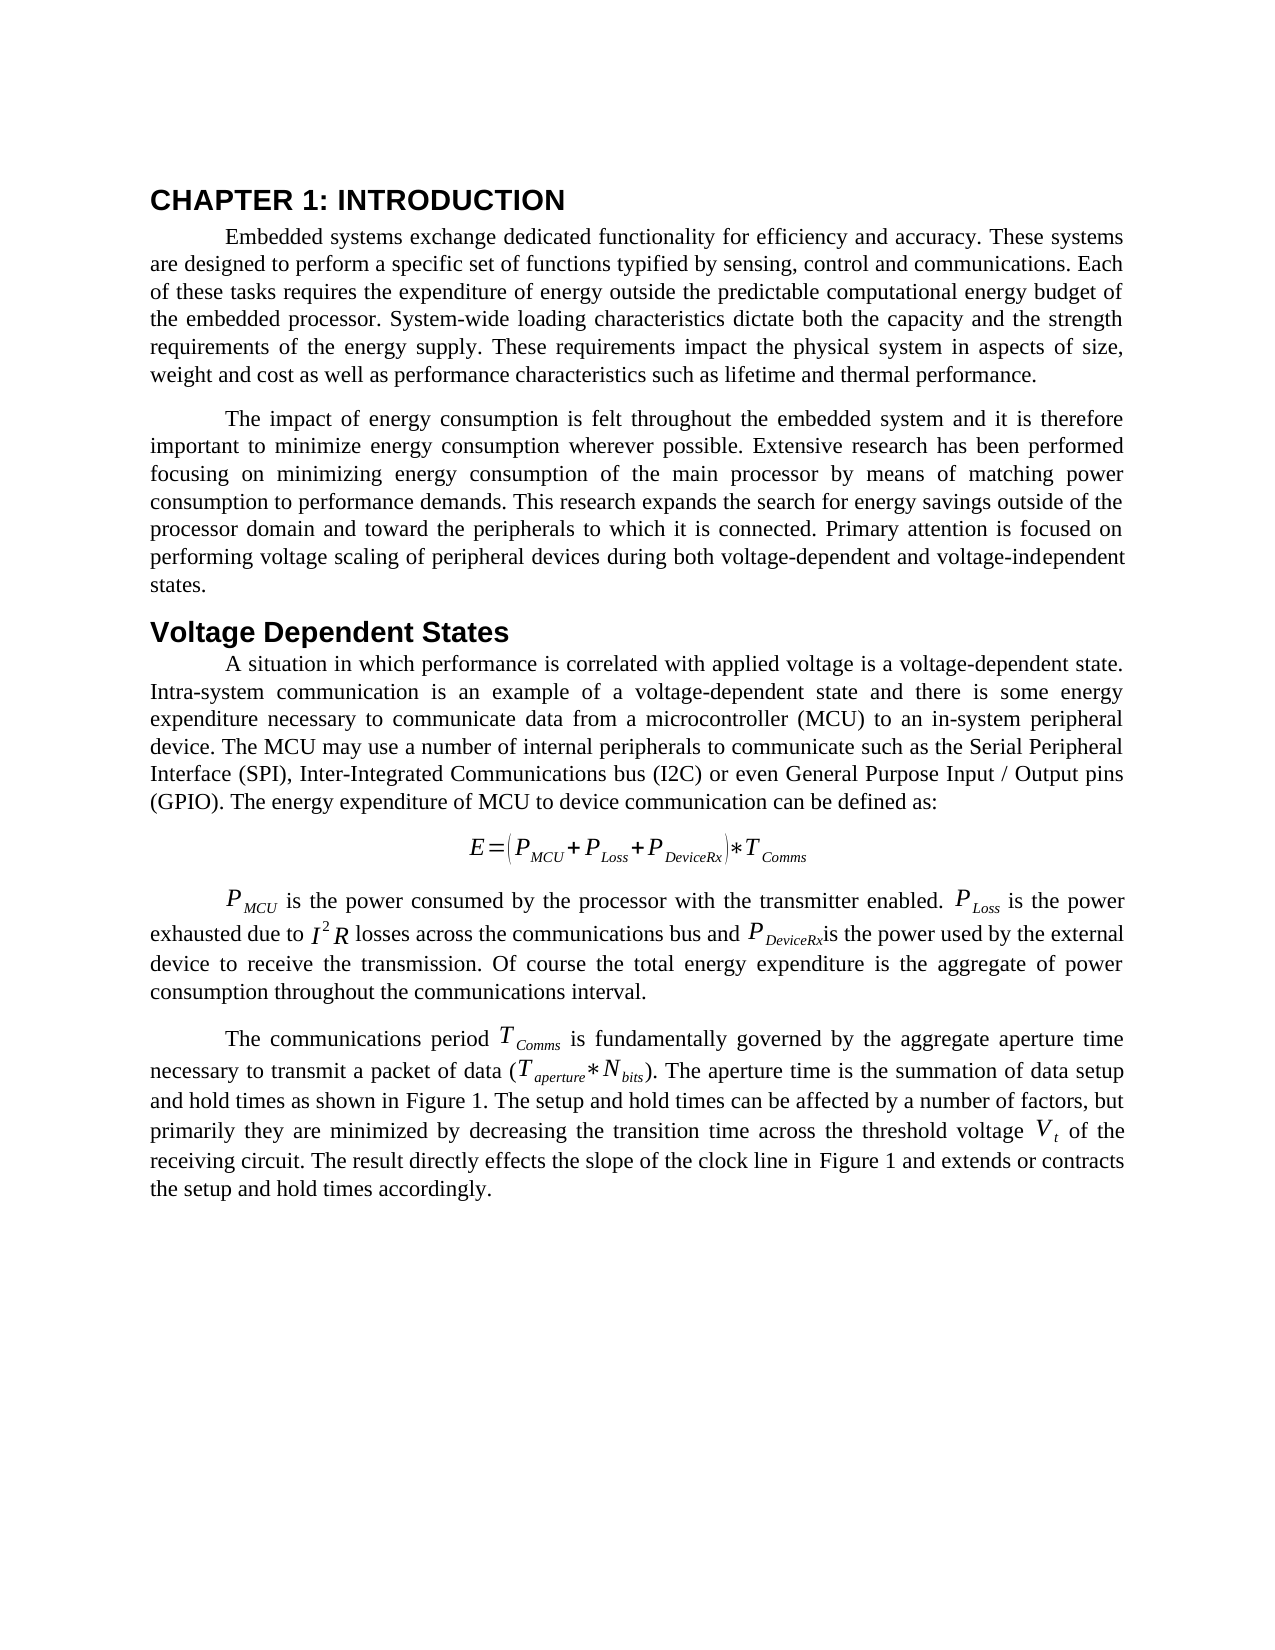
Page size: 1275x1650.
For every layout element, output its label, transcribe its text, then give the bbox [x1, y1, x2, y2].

text The impact of energy consumption is felt throughout the embedded system and it is therefore important to minimize energy consumption wherever possible. Extensive research has been performed focusing on minimizing energy consumption of the main processor by means of matching power consumption to performance demands. This research expands the search for energy savings outside of the processor domain and toward the peripherals to which it is connected. Primary attention is focused on performing voltage scaling of peripheral devices during both voltage-dependent and voltage-independent states. [150, 405, 1125, 597]
text Embedded systems exchange dedicated functionality for efficiency and accuracy. These systems are designed to perform a specific set of functions typified by sensing, control and communications. Each of these tasks requires the expenditure of energy outside the predictable computational energy budget of the embedded processor. System-wide loading characteristics dictate both the capacity and the strength requirements of the energy supply. These requirements impact the physical system in aspects of size, weight and cost as well as performance characteristics such as lifetime and thermal performance. [150, 223, 1125, 387]
text A situation in which performance is correlated with applied voltage is a voltage-dependent state. Intra-system communication is an example of a voltage-dependent state and there is some energy expenditure necessary to communicate data from a microcontroller (MCU) to an in-system peripheral device. The MCU may use a number of internal peripherals to communicate such as the Serial Peripheral Interface (SPI), Inter-Integrated Communications bus (I2C) or even General Purpose Input / Output pins (GPIO). The energy expenditure of MCU to device communication can be defined as: [150, 650, 1125, 814]
subtitle Chapter 1: Introduction [150, 183, 1125, 217]
text is the power consumed by the processor with the transmitter enabled. is the power exhausted due to losses across the communications bus and is the power used by the external device to receive the transmission. Of course the total energy expenditure is the aggregate of power consumption throughout the communications interval. [150, 885, 1125, 1004]
subtitle Voltage Dependent States [150, 615, 1125, 648]
text The communications period is fundamentally governed by the aggregate aperture time necessary to transmit a packet of data (). The aperture time is the summation of data setup and hold times as shown in Figure 1. The setup and hold times can be affected by a number of factors, but primarily they are minimized by decreasing the transition time across the threshold voltage of the receiving circuit. The result directly effects the slope of the clock line in Figure 1 and extends or contracts the setup and hold times accordingly. [150, 1022, 1125, 1201]
